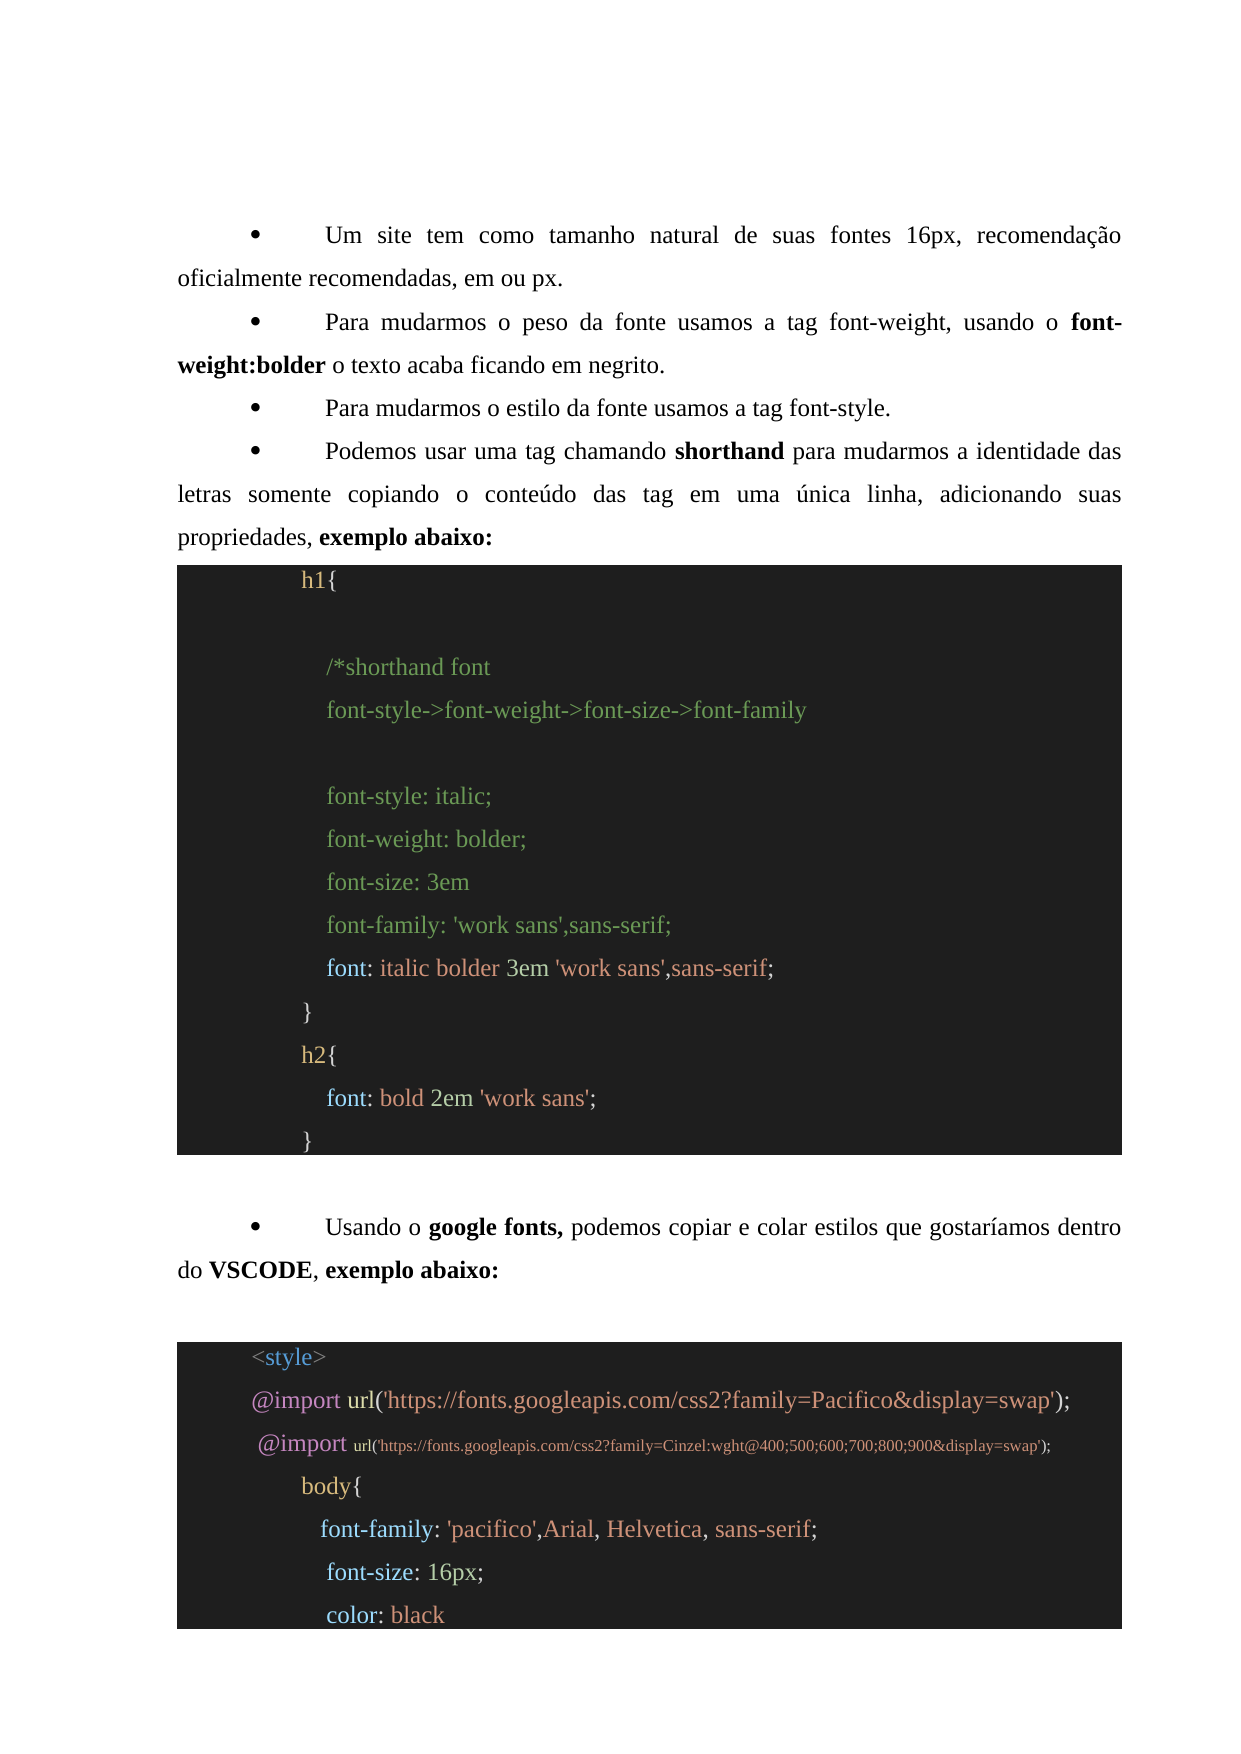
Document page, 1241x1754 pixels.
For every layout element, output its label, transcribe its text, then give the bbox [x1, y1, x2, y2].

text font-style->font-weight->font-size->font-family [177, 695, 1122, 723]
text <style> [177, 1342, 1122, 1370]
text body{ [177, 1471, 1122, 1500]
text font-weight: bolder; [177, 824, 1122, 853]
list Para mudarmos o estilo da fonte usamos a tag font-style. [177, 393, 1122, 422]
list Podemos usar uma tag chamando shorthand para mudarmos a identidade das letras somente copiando o conteúdo das tag em uma única linha, adicionando suas propriedades, exemplo abaixo: [177, 436, 1122, 551]
text font: italic bolder 3em 'work sans',sans-serif; [177, 953, 1122, 982]
text font-size: 16px; [177, 1557, 1122, 1586]
text @import url('https://fonts.googleapis.com/css2?family=Pacifico&display=swap'); [177, 1385, 1122, 1413]
text h1{ [177, 565, 1122, 594]
list Um site tem como tamanho natural de suas fontes 16px, recomendação oficialmente recomendadas, em ou px. [177, 220, 1122, 292]
text font-style: italic; [177, 781, 1122, 810]
text @import url('https://fonts.googleapis.com/css2?family=Cinzel:wght@400;500;600;700;800;900&display=swap'); [177, 1428, 1122, 1457]
text h2{ [177, 1040, 1122, 1068]
list Para mudarmos o peso da fonte usamos a tag font-weight, usando o font-weight:bolder o texto acaba ficando em negrito. [177, 307, 1122, 378]
text font-family: 'pacifico',Arial, Helvetica, sans-serif; [177, 1514, 1122, 1543]
text /*shorthand font [177, 652, 1122, 680]
text font-size: 3em [177, 867, 1122, 896]
text } [177, 1126, 1122, 1155]
text } [177, 997, 1122, 1025]
text color: black [177, 1600, 1122, 1629]
list Usando o google fonts, podemos copiar e colar estilos que gostaríamos dentro do VSCODE, exemplo abaixo: [177, 1212, 1122, 1284]
text font: bold 2em 'work sans'; [177, 1083, 1122, 1112]
text font-family: 'work sans',sans-serif; [177, 910, 1122, 939]
